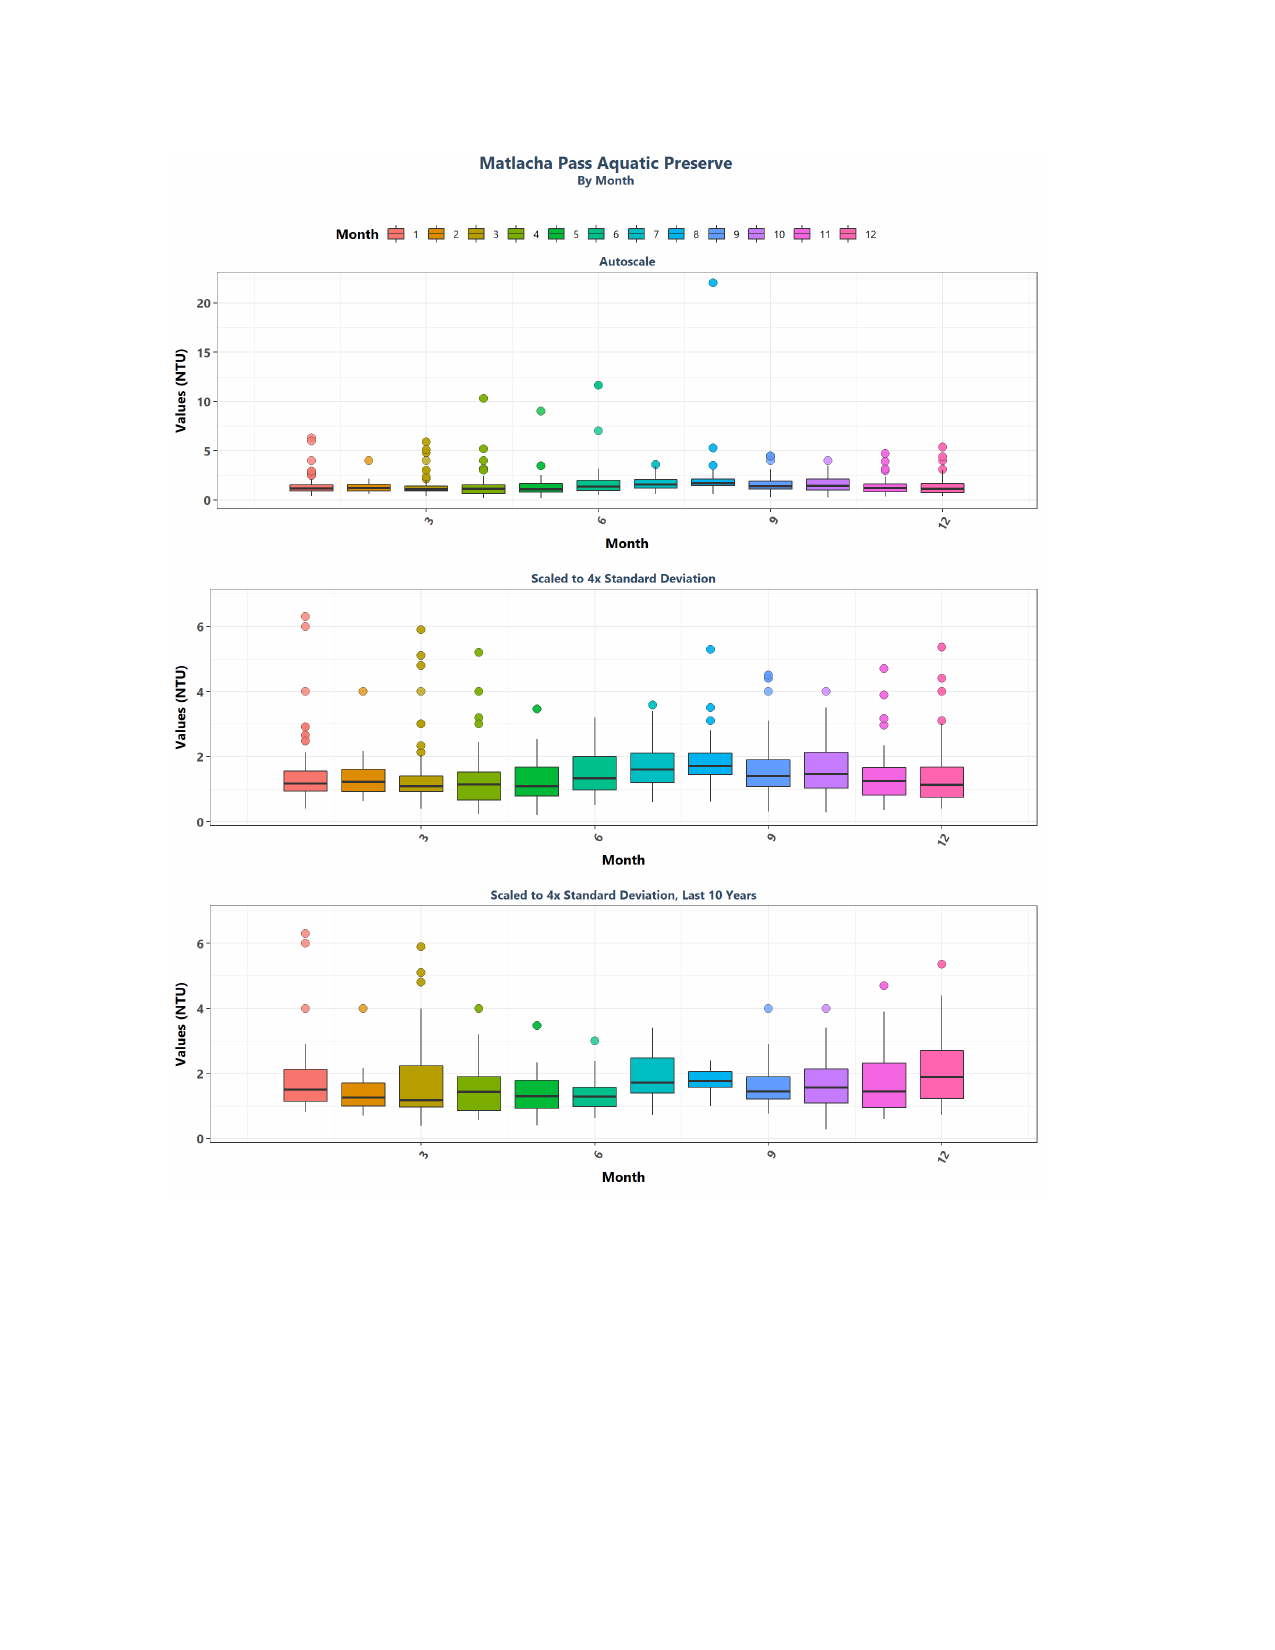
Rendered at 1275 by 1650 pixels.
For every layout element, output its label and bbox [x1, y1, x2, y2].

picture [168, 150, 1044, 1200]
